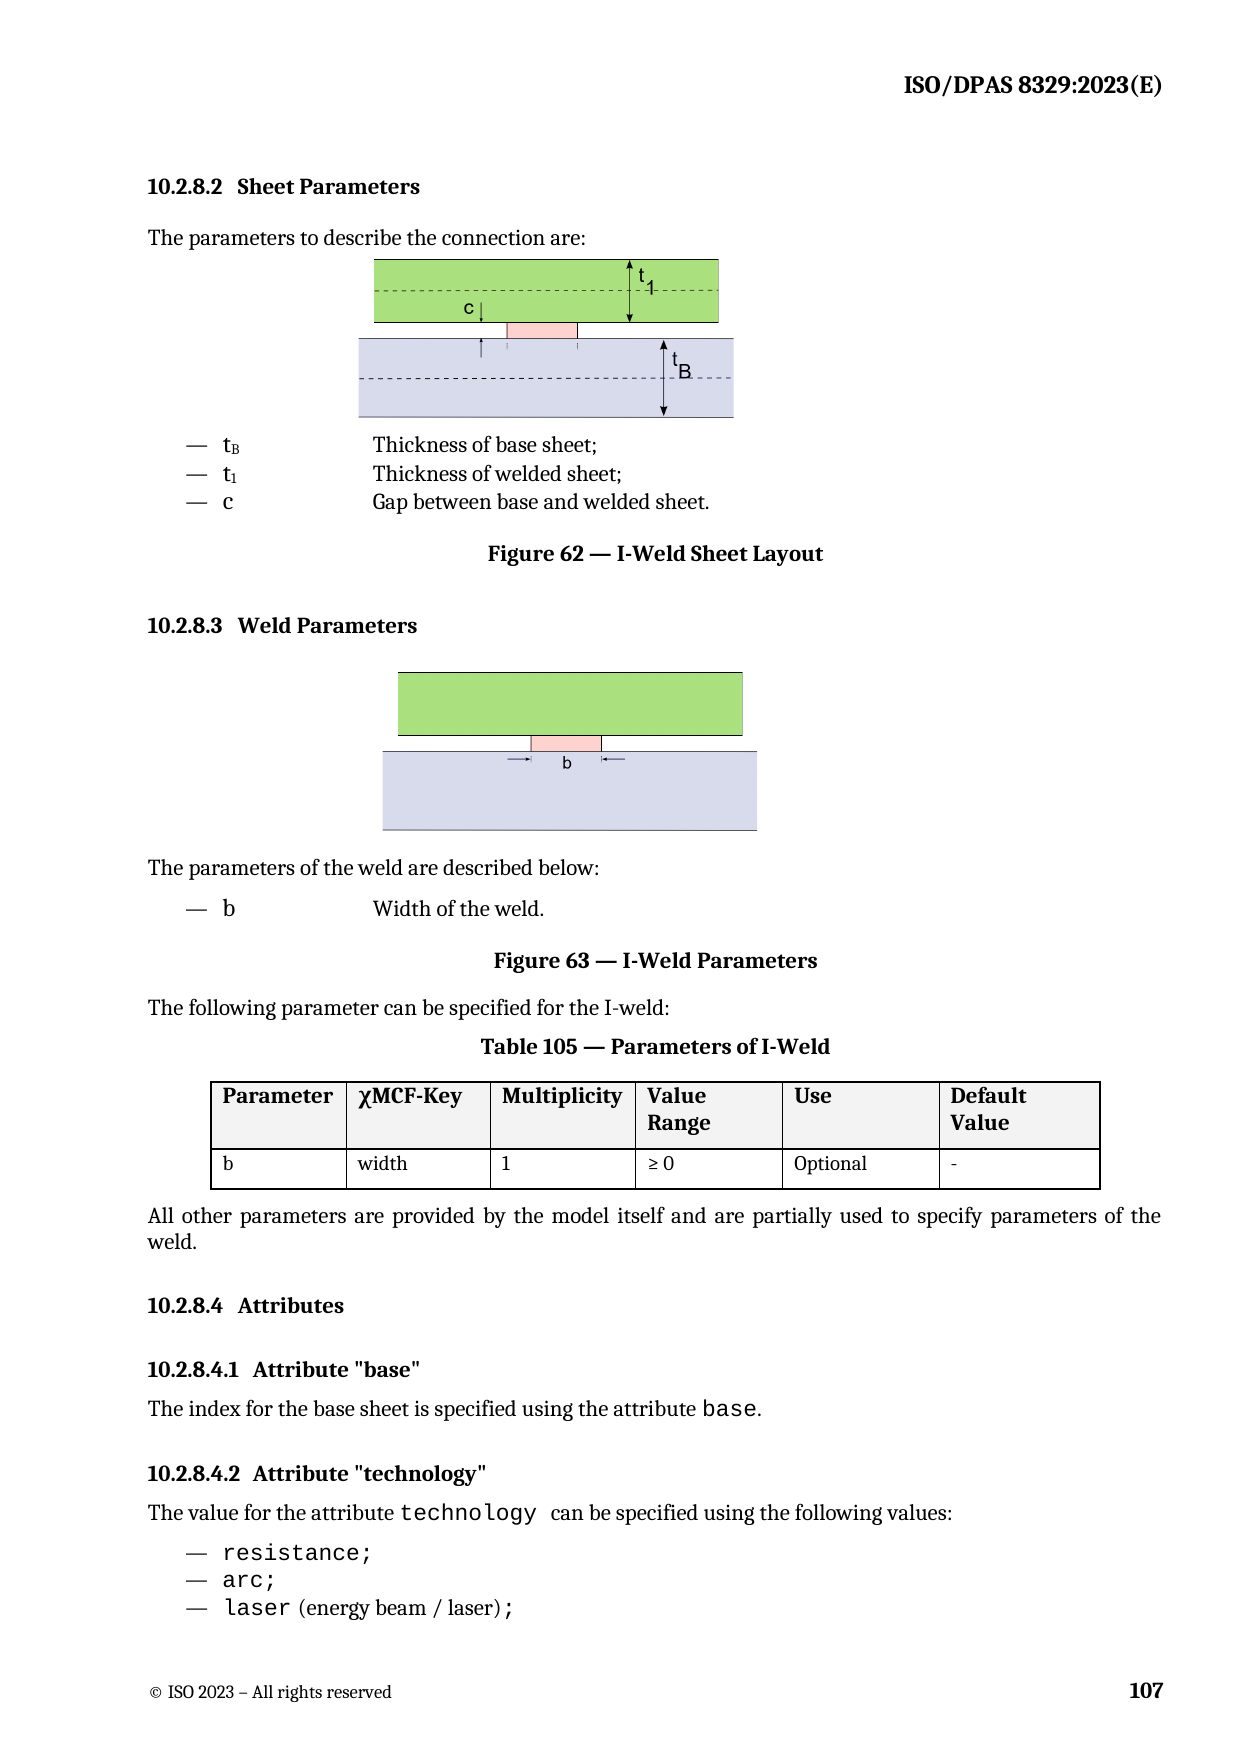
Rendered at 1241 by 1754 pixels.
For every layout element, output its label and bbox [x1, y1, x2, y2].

picture [382, 672, 758, 831]
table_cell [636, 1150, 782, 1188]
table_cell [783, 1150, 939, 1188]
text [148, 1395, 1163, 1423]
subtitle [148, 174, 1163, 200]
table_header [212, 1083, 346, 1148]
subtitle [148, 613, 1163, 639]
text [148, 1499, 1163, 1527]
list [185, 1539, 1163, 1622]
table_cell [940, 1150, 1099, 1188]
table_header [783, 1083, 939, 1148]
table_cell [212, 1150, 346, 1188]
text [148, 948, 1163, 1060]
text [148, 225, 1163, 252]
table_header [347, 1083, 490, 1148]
picture [358, 259, 734, 418]
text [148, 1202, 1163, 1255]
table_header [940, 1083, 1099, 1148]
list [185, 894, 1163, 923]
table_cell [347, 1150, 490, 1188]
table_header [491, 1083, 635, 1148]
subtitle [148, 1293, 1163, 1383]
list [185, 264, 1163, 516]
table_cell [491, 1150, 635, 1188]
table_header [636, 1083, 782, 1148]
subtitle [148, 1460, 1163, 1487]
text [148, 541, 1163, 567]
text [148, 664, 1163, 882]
